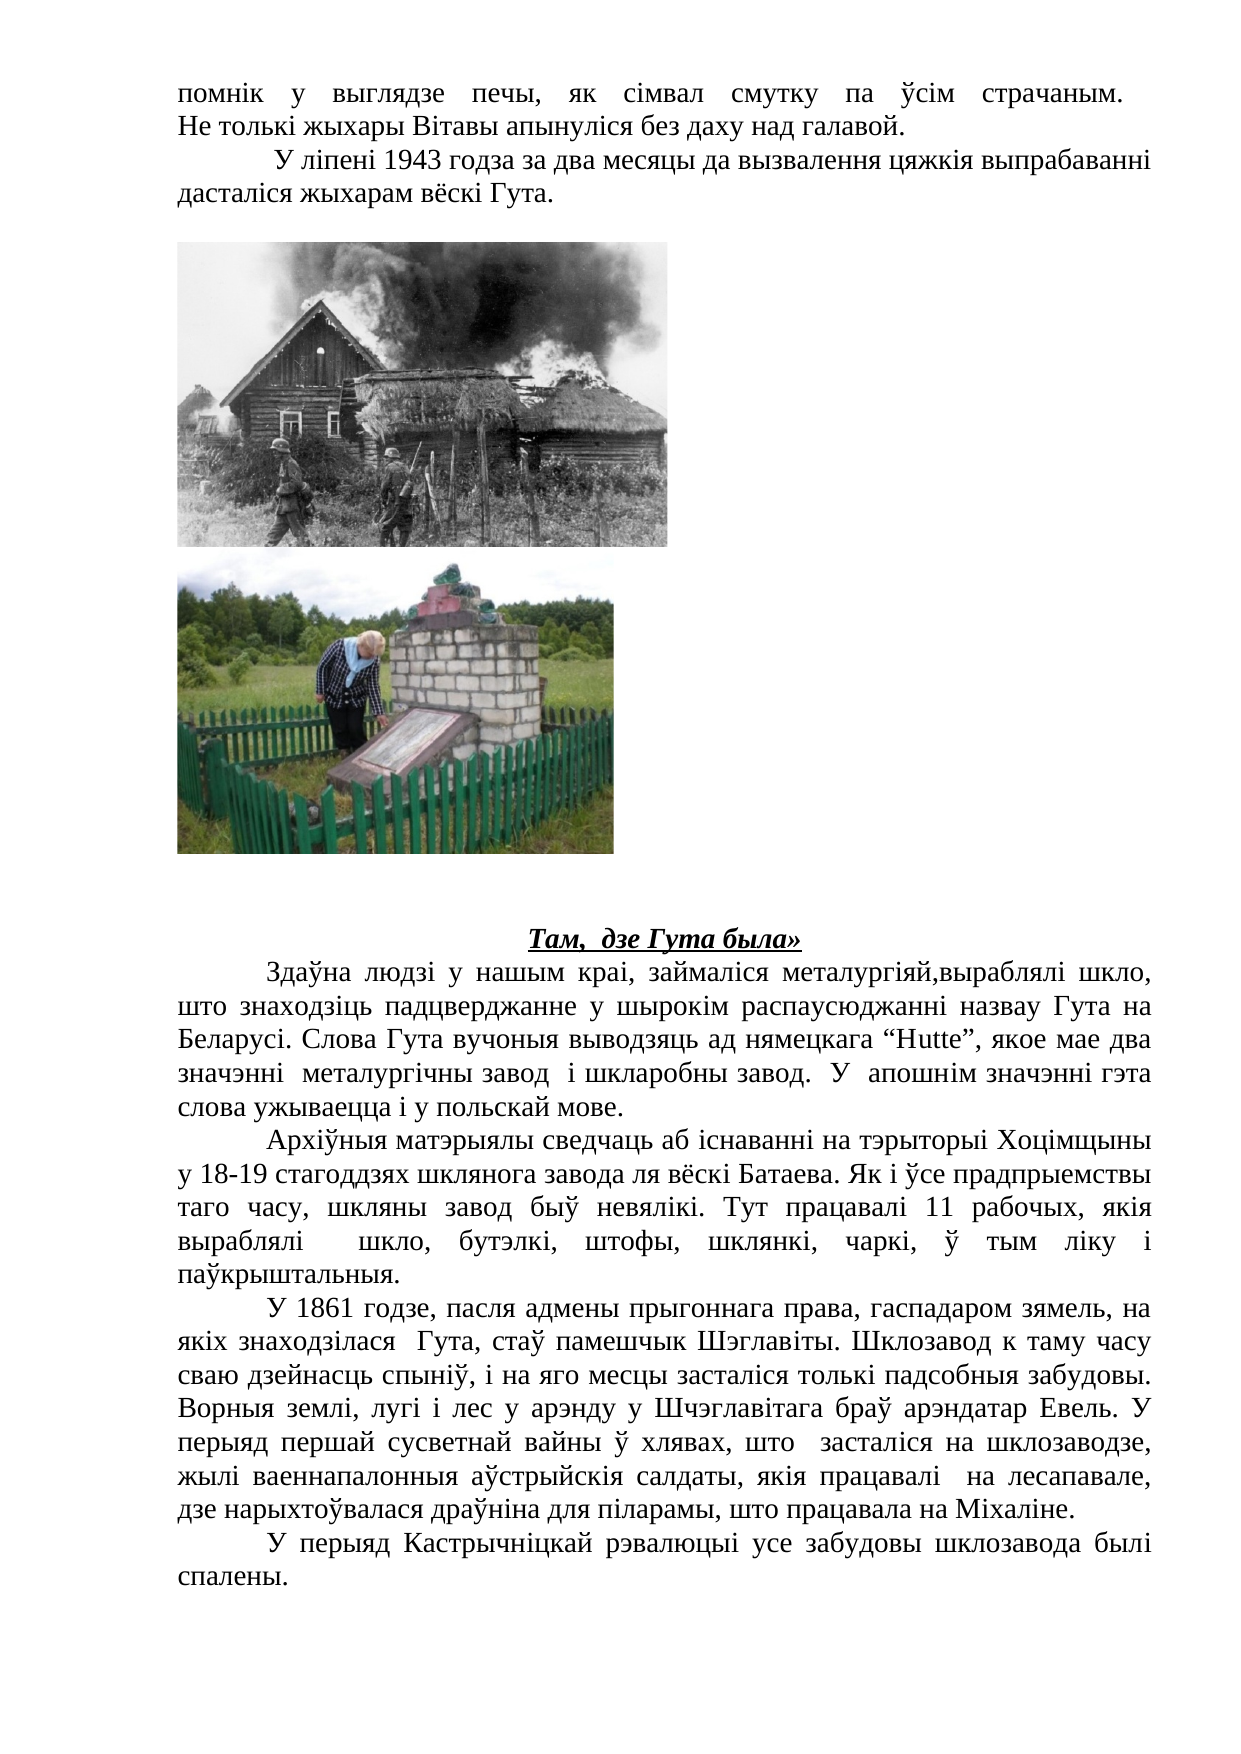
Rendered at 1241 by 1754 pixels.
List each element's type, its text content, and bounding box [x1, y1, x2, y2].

picture [177, 242, 668, 854]
text Здаўна людзi у нашым краi, займалiся металургiяй,выраблялi шкло, што знаходзiць падцверджанне у шырокiм распаусюджаннi назвау Гута на Беларусi. Слова Гута вучоныя выводзяць ад нямецкага “Нuttе”, якое мае два значэннi металургiчны завод i шкларобны завод. У апошнiм значэннi гэта слова ужываецца i у польскай мове. [177, 954, 1152, 1122]
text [177, 75, 1152, 142]
text Там, дзе Гута была» [177, 921, 1152, 954]
text Архiўныя матэрыялы сведчаць аб iснаваннi на тэрыторыi Хоцiмщыны у 18-19 стагоддзях шклянога завода ля вёскi Батаева. Як i ўсе прадпрыемствы таго часу, шкляны завод быў невялiкi. Тут працавалi 11 рабочых, якiя выраблялi шкло, бутэлкi, штофы, шклянкi, чаркi, ў тым лiку i паўкрыштальныя. [177, 1122, 1152, 1290]
text У ліпені 1943 годза за два месяцы да вызвалення цяжкія выпрабаванні дасталіся жыхарам вёскі Гута. [177, 142, 1152, 209]
text У 1861 годзе, пасля адмены прыгоннага права, гаспадаром зямель, на якiх знаходзiлася Гута, стаў памешчык Шэглавiты. Шклозавод к таму часу сваю дзейнасць спынiў, i на яго месцы засталiся толькi падсобныя забудовы. Ворныя землi, лугi i лес у арэнду у Шчэглавiтага браў арэндатар Евель. У перыяд першай сусветнай вайны ў хлявах, што засталiся на шклозаводзе, жылi ваеннапалонныя аўстрыйскiя салдаты, якiя працавалi на лесапавале, дзе нарыхтоўвалася драўнiна для пiларамы, што працавала на Мiхалiне. [177, 1290, 1152, 1525]
text У перыяд Кастрычнiцкай рэвалюцыi усе забудовы шклозавода былi спалены. [177, 1525, 1152, 1592]
